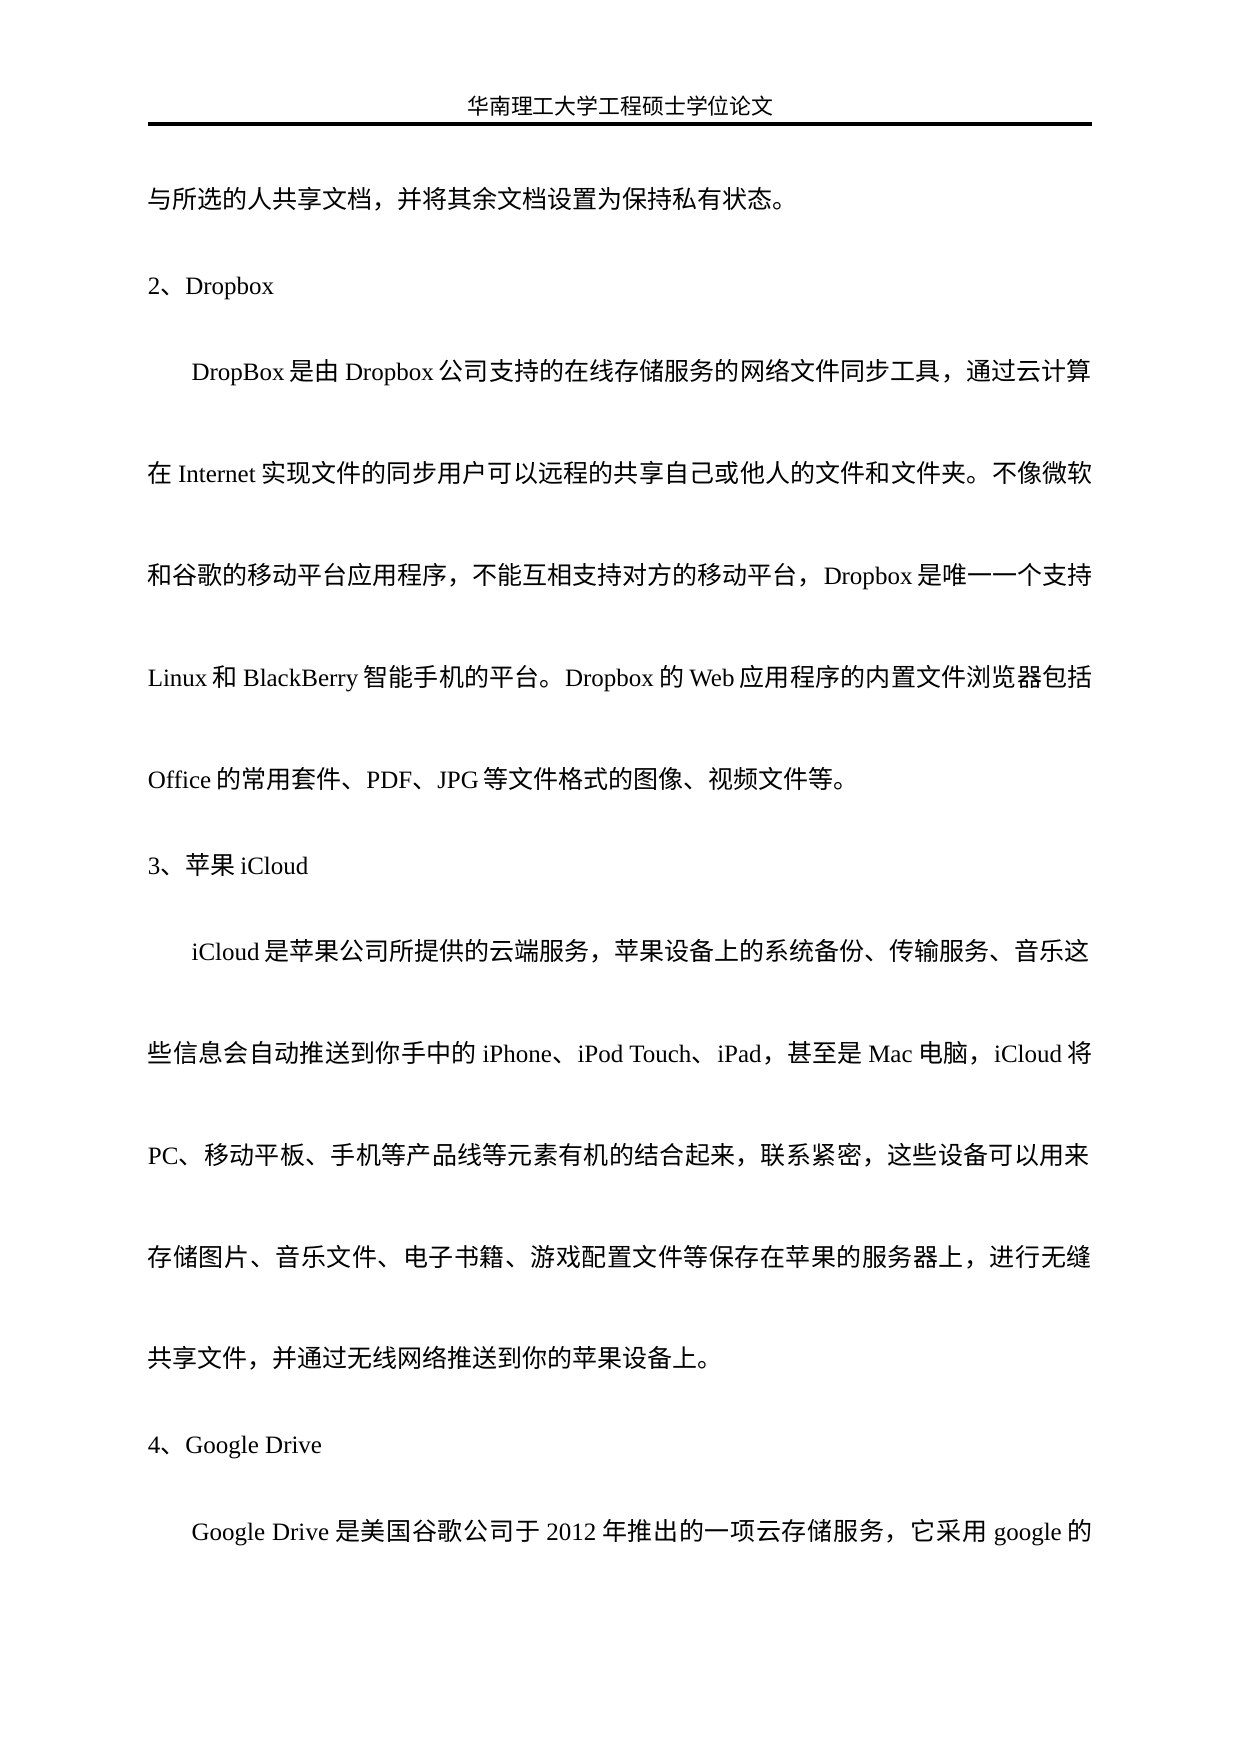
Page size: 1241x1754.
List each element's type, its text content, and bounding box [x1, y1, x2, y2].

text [148, 164, 1092, 232]
text 4、Google Drive [148, 1409, 1092, 1477]
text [148, 1495, 1092, 1563]
text DropBox是由Dropbox公司支持的在线存储服务的网络文件同步工具，通过云计算在Internet实现文件的同步用户可以远程的共享自己或他人的文件和文件夹。不像微软和谷歌的移动平台应用程序，不能互相支持对方的移动平台，Dropbox是唯一一个支持Linux和BlackBerry智能手机的平台。Dropbox的Web应用程序的内置文件浏览器包括Office的常用套件、PDF、JPG等文件格式的图像、视频文件等。 [148, 336, 1092, 811]
text iCloud是苹果公司所提供的云端服务，苹果设备上的系统备份、传输服务、音乐这些信息会自动推送到你手中的iPhone、iPod Touch、iPad，甚至是Mac电脑，iCloud将PC、移动平板、手机等产品线等元素有机的结合起来，联系紧密，这些设备可以用来存储图片、音乐文件、电子书籍、游戏配置文件等保存在苹果的服务器上，进行无缝共享文件，并通过无线网络推送到你的苹果设备上。 [148, 916, 1092, 1391]
text 2、Dropbox [148, 250, 1092, 318]
text 3、苹果iCloud [148, 829, 1092, 897]
